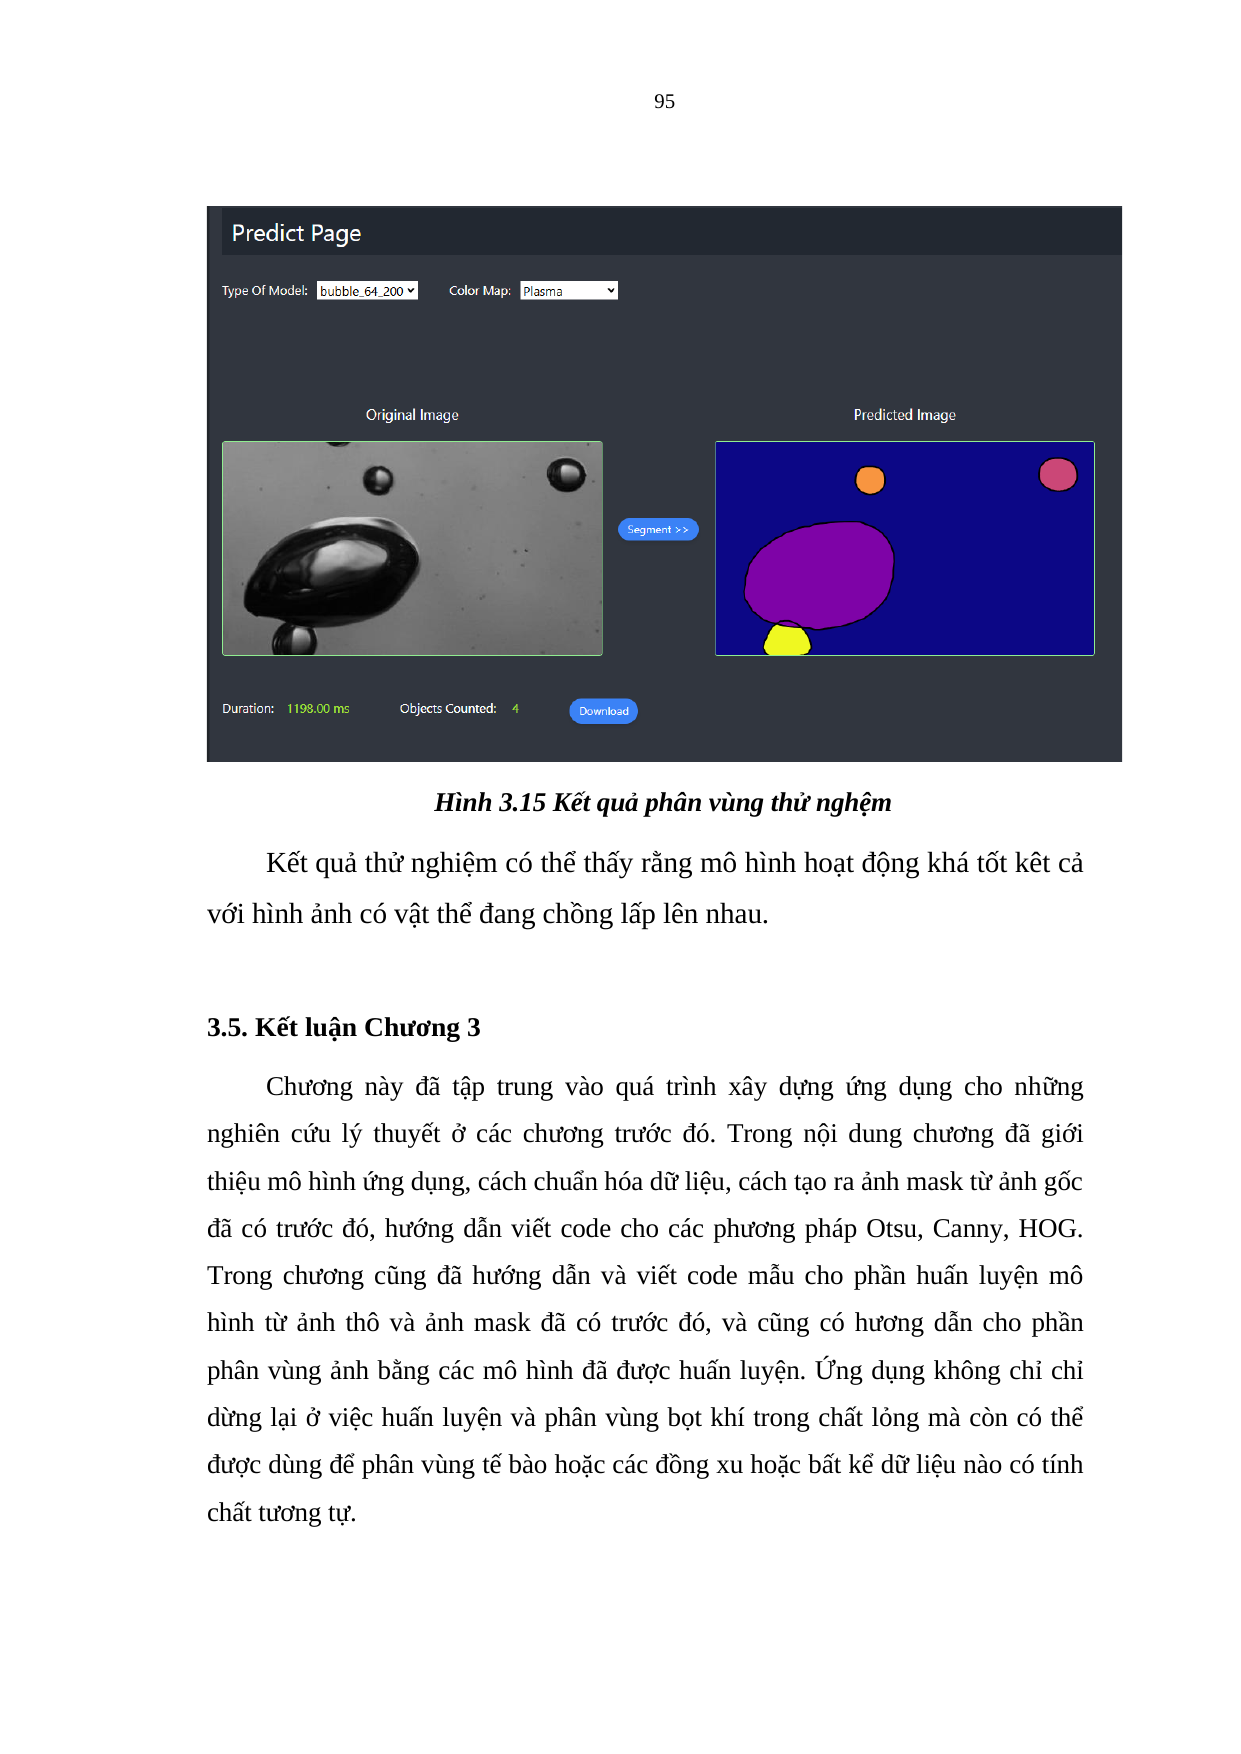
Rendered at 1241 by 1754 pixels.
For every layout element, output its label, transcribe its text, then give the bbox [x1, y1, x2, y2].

picture [206, 206, 1123, 762]
text Kết quả thử nghiệm có thể thấy rằng mô hình hoạt động khá tốt kêt cả với hình ảnh có vật thể đang chồng lấp lên nhau. [207, 846, 1084, 930]
subtitle 3.5. Kết luận Chương 3 [207, 1011, 1122, 1042]
text Chương này đã tập trung vào quá trình xây dựng ứng dụng cho những nghiên cứu lý thuyết ở các chương trước đó. Trong nội dung chương đã giới thiệu mô hình ứng dụng, cách chuẩn hóa dữ liệu, cách tạo ra ảnh mask từ ảnh gốc đã có trước đó, hướng dẫn viết code cho các phương pháp Otsu, Canny, HOG. Trong chương cũng đã hướng dẫn và viết code mẫu cho phần huấn luyện mô hình từ ảnh thô và ảnh mask đã có trước đó, và cũng có hương dẫn cho phần phân vùng ảnh bằng các mô hình đã được huấn luyện. Ứng dụng không chỉ chỉ dừng lại ở việc huấn luyện và phân vùng bọt khí trong chất lỏng mà còn có thể được dùng để phân vùng tế bào hoặc các đồng xu hoặc bất kể dữ liệu nào có tính chất tương tự. [207, 1070, 1084, 1527]
text Hình 3.15 Kết quả phân vùng thử nghệm [207, 786, 1122, 817]
